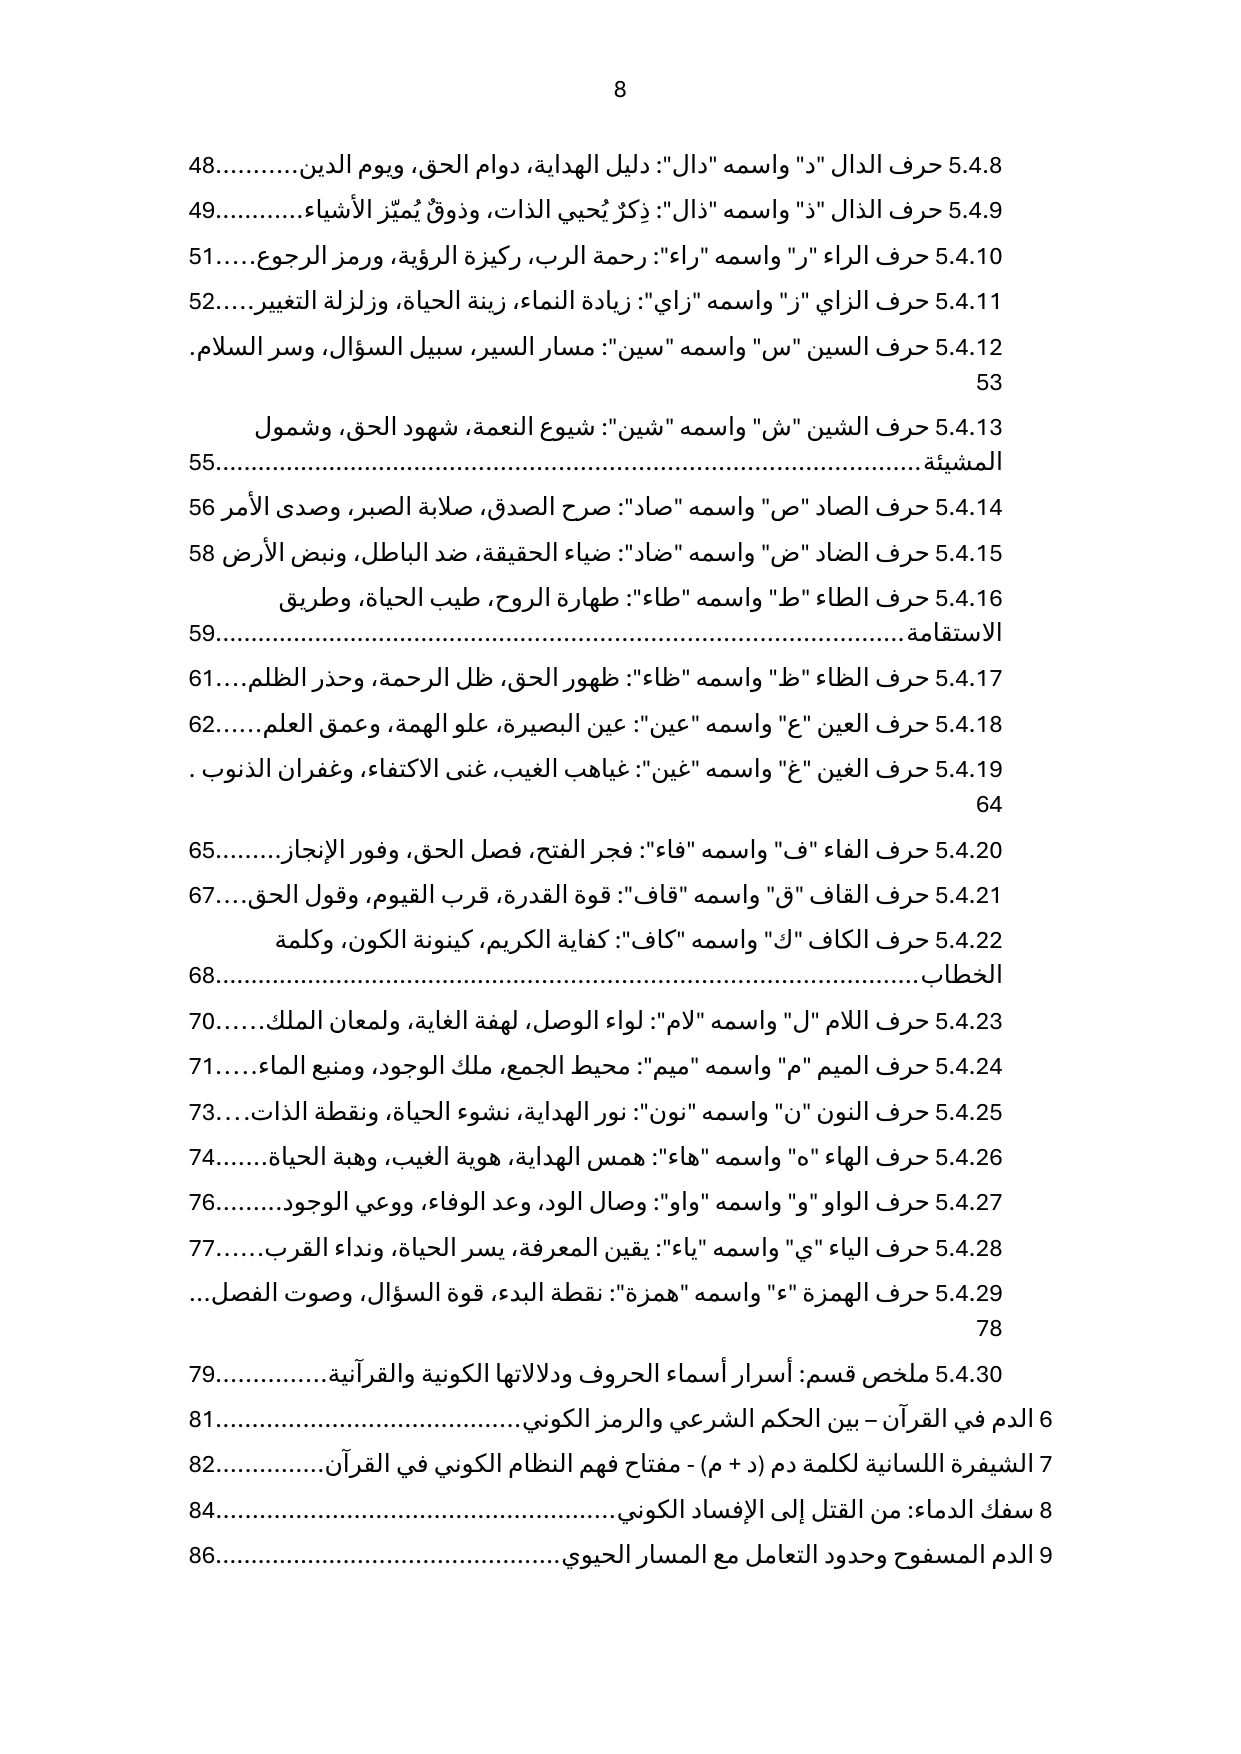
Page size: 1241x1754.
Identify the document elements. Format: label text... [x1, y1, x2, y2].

text 5.4.16 حرف الطاء "ط" واسمه "طاء": طهارة الروح، طيب الحياة، وطريق الاستقامة 59 [187, 583, 1003, 648]
text 5.4.30 ملخص قسم: أسرار أسماء الحروف ودلالاتها الكونية والقرآنية 79 [187, 1358, 1003, 1389]
text 5.4.28 حرف الياء "ي" واسمه "ياء": يقين المعرفة، يسر الحياة، ونداء القرب 77 [187, 1233, 1003, 1263]
text 5.4.25 حرف النون "ن" واسمه "نون": نور الهداية، نشوء الحياة، ونقطة الذات 73 [187, 1096, 1003, 1127]
text 5.4.12 حرف السين "س" واسمه "سين": مسار السير، سبيل السؤال، وسر السلام 53 [187, 332, 1003, 397]
text 9 الدم المسفوح وحدود التعامل مع المسار الحيوي 86 [187, 1540, 1053, 1571]
text 5.4.11 حرف الزاي "ز" واسمه "زاي": زيادة النماء، زينة الحياة، وزلزلة التغيير 52 [187, 286, 1003, 317]
text 5.4.8 حرف الدال "د" واسمه "دال": دليل الهداية، دوام الحق، ويوم الدين 48 [187, 150, 1003, 181]
text 5.4.24 حرف الميم "م" واسمه "ميم": محيط الجمع، ملك الوجود، ومنبع الماء 71 [187, 1051, 1003, 1082]
text 5.4.21 حرف القاف "ق" واسمه "قاف": قوة القدرة، قرب القيوم، وقول الحق 67 [187, 880, 1003, 911]
text 5.4.19 حرف الغين "غ" واسمه "غين": غياهب الغيب، غنى الاكتفاء، وغفران الذنوب 64 [187, 754, 1003, 820]
text 5.4.22 حرف الكاف "ك" واسمه "كاف": كفاية الكريم، كينونة الكون، وكلمة الخطاب 68 [187, 925, 1003, 991]
text 5.4.15 حرف الضاد "ض" واسمه "ضاد": ضياء الحقيقة، ضد الباطل، ونبض الأرض 58 [187, 538, 1003, 568]
text 5.4.27 حرف الواو "و" واسمه "واو": وصال الود، وعد الوفاء، ووعي الوجود 76 [187, 1187, 1003, 1218]
text 5.4.29 حرف الهمزة "ء" واسمه "همزة": نقطة البدء، قوة السؤال، وصوت الفصل 78 [187, 1278, 1003, 1344]
text 5.4.26 حرف الهاء "ه" واسمه "هاء": همس الهداية، هوية الغيب، وهبة الحياة 74 [187, 1142, 1003, 1172]
text 5.4.18 حرف العين "ع" واسمه "عين": عين البصيرة، علو الهمة، وعمق العلم 62 [187, 709, 1003, 739]
text 7 الشيفرة اللسانية لكلمة دم (د + م) - مفتاح فهم النظام الكوني في القرآن 82 [187, 1449, 1053, 1480]
text 6 الدم في القرآن – بين الحكم الشرعي والرمز الكوني 81 [187, 1404, 1053, 1434]
text 8 سفك الدماء: من القتل إلى الإفساد الكوني 84 [187, 1495, 1053, 1525]
text 5.4.9 حرف الذال "ذ" واسمه "ذال": ذِكرٌ يُحيي الذات، وذوقٌ يُميّز الأشياء 49 [187, 195, 1003, 226]
text 5.4.20 حرف الفاء "ف" واسمه "فاء": فجر الفتح، فصل الحق، وفور الإنجاز 65 [187, 834, 1003, 865]
text 5.4.13 حرف الشين "ش" واسمه "شين": شيوع النعمة، شهود الحق، وشمول المشيئة 55 [187, 412, 1003, 477]
text 5.4.14 حرف الصاد "ص" واسمه "صاد": صرح الصدق، صلابة الصبر، وصدى الأمر 56 [187, 492, 1003, 523]
text 5.4.23 حرف اللام "ل" واسمه "لام": لواء الوصل، لهفة الغاية، ولمعان الملك 70 [187, 1006, 1003, 1036]
text 5.4.10 حرف الراء "ر" واسمه "راء": رحمة الرب، ركيزة الرؤية، ورمز الرجوع 51 [187, 241, 1003, 271]
text 5.4.17 حرف الظاء "ظ" واسمه "ظاء": ظهور الحق، ظل الرحمة، وحذر الظلم 61 [187, 663, 1003, 694]
